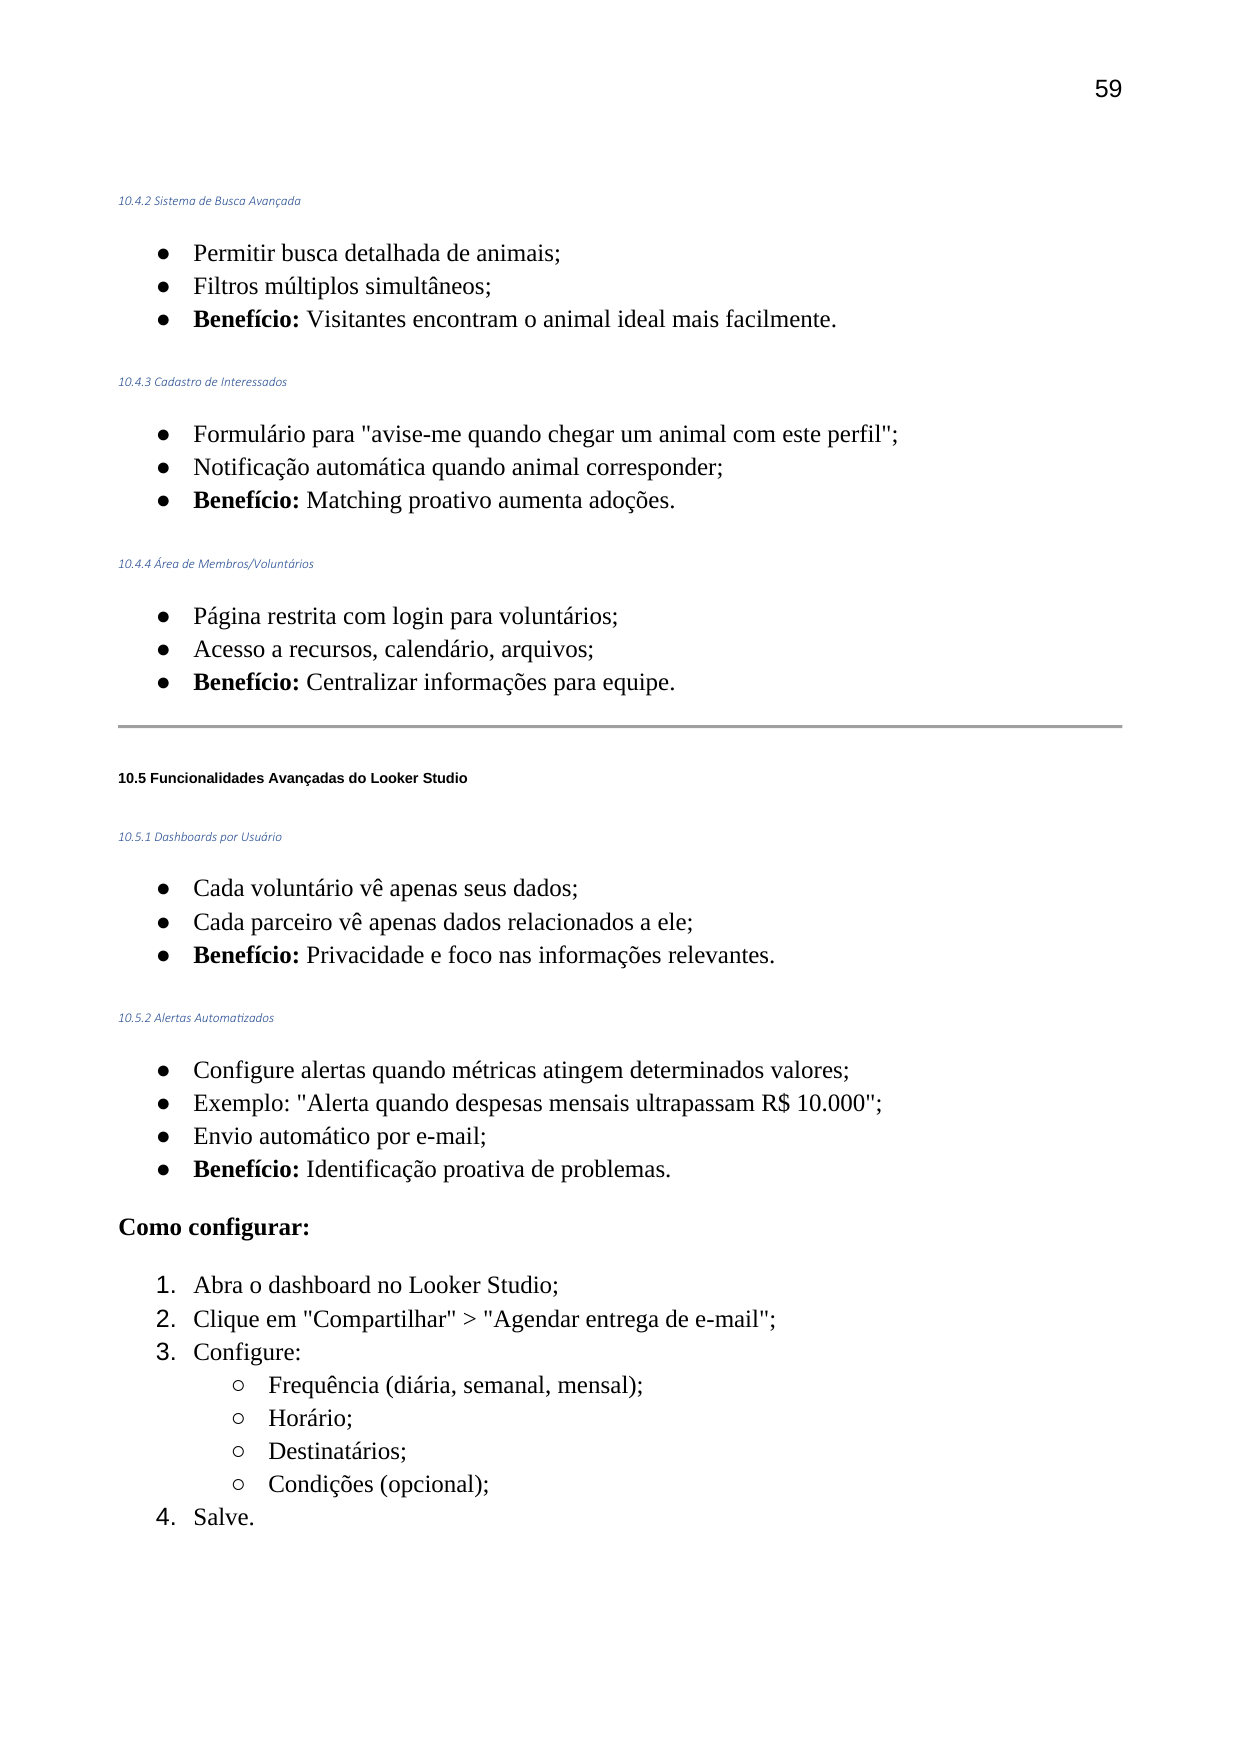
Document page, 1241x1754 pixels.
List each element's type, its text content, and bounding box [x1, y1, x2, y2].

list Clique em "Compartilhar" > "Agendar entrega de e-mail"; [156, 1303, 1122, 1332]
subtitle 10.5.1 Dashboards por Usuário [118, 816, 1122, 844]
subtitle 10.4.2 Sistema de Busca Avançada [118, 180, 1122, 208]
list Destinatários; [231, 1436, 1122, 1465]
list Benefício: Identificação proativa de problemas. [156, 1154, 1122, 1183]
list Configure: [156, 1337, 1122, 1366]
subtitle 10.4.3 Cadastro de Interessados [118, 362, 1122, 390]
list Página restrita com login para voluntários; [156, 601, 1122, 629]
list Permitir busca detalhada de animais; [156, 238, 1122, 266]
list Formulário para "avise-me quando chegar um animal com este perfil"; [156, 419, 1122, 448]
list Envio automático por e-mail; [156, 1121, 1122, 1150]
list Benefício: Matching proativo aumenta adoções. [156, 485, 1122, 514]
list Salve. [156, 1502, 1122, 1531]
list Frequência (diária, semanal, mensal); [231, 1370, 1122, 1399]
subtitle 10.5.2 Alertas Automatizados [118, 998, 1122, 1026]
list Abra o dashboard no Looker Studio; [156, 1270, 1122, 1299]
list Configure alertas quando métricas atingem determinados valores; [156, 1055, 1122, 1084]
list Filtros múltiplos simultâneos; [156, 271, 1122, 299]
list Exemplo: "Alerta quando despesas mensais ultrapassam R$ 10.000"; [156, 1088, 1122, 1117]
list Benefício: Privacidade e foco nas informações relevantes. [156, 939, 1122, 968]
subtitle 10.4.4 Área de Membros/Voluntários [118, 543, 1122, 572]
list Benefício: Centralizar informações para equipe. [156, 667, 1122, 696]
list Condições (opcional); [231, 1469, 1122, 1498]
text Como configurar: [118, 1212, 1122, 1241]
list Benefício: Visitantes encontram o animal ideal mais facilmente. [156, 304, 1122, 333]
subtitle 10.5 Funcionalidades Avançadas do Looker Studio [118, 758, 1122, 787]
list Cada parceiro vê apenas dados relacionados a ele; [156, 906, 1122, 935]
list Notificação automática quando animal corresponder; [156, 452, 1122, 481]
list Cada voluntário vê apenas seus dados; [156, 873, 1122, 902]
list Horário; [231, 1403, 1122, 1432]
list Acesso a recursos, calendário, arquivos; [156, 634, 1122, 663]
